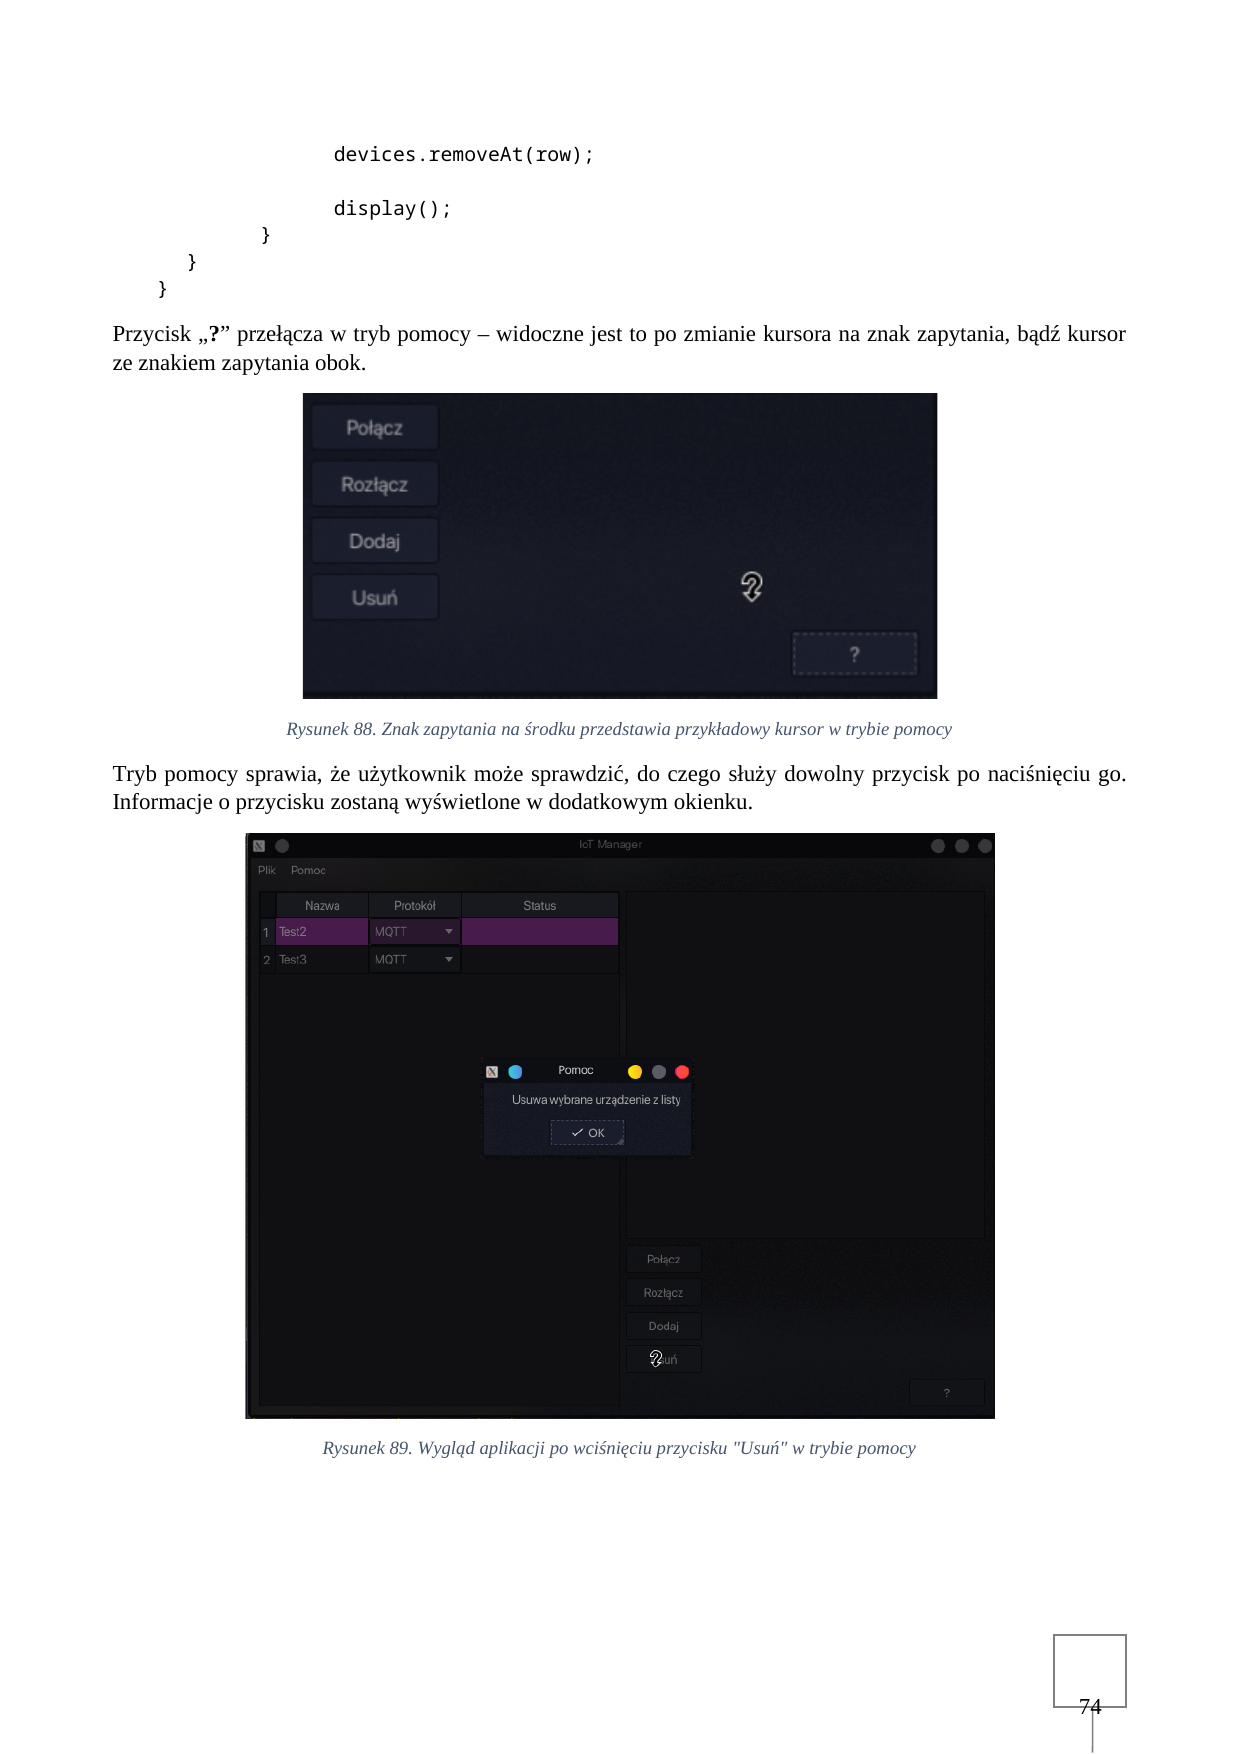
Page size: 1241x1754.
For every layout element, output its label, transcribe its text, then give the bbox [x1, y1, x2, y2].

text } [112, 248, 1128, 275]
text } [112, 221, 1128, 248]
text } [157, 275, 1128, 302]
text Tryb pomocy sprawia, że użytkownik może sprawdzić, do czego służy dowolny przycisk po naciśnięciu go. Informacje o przycisku zostaną wyświetlone w dodatkowym okienku. [112, 760, 1128, 814]
text devices.removeAt(row); [112, 140, 1128, 167]
picture [245, 833, 995, 1419]
picture [302, 393, 938, 699]
text Przycisk „?” przełącza w tryb pomocy – widoczne jest to po zmianie kursora na znak zapytania, bądź kursor ze znakiem zapytania obok. [112, 320, 1128, 375]
text display(); [112, 194, 1128, 221]
